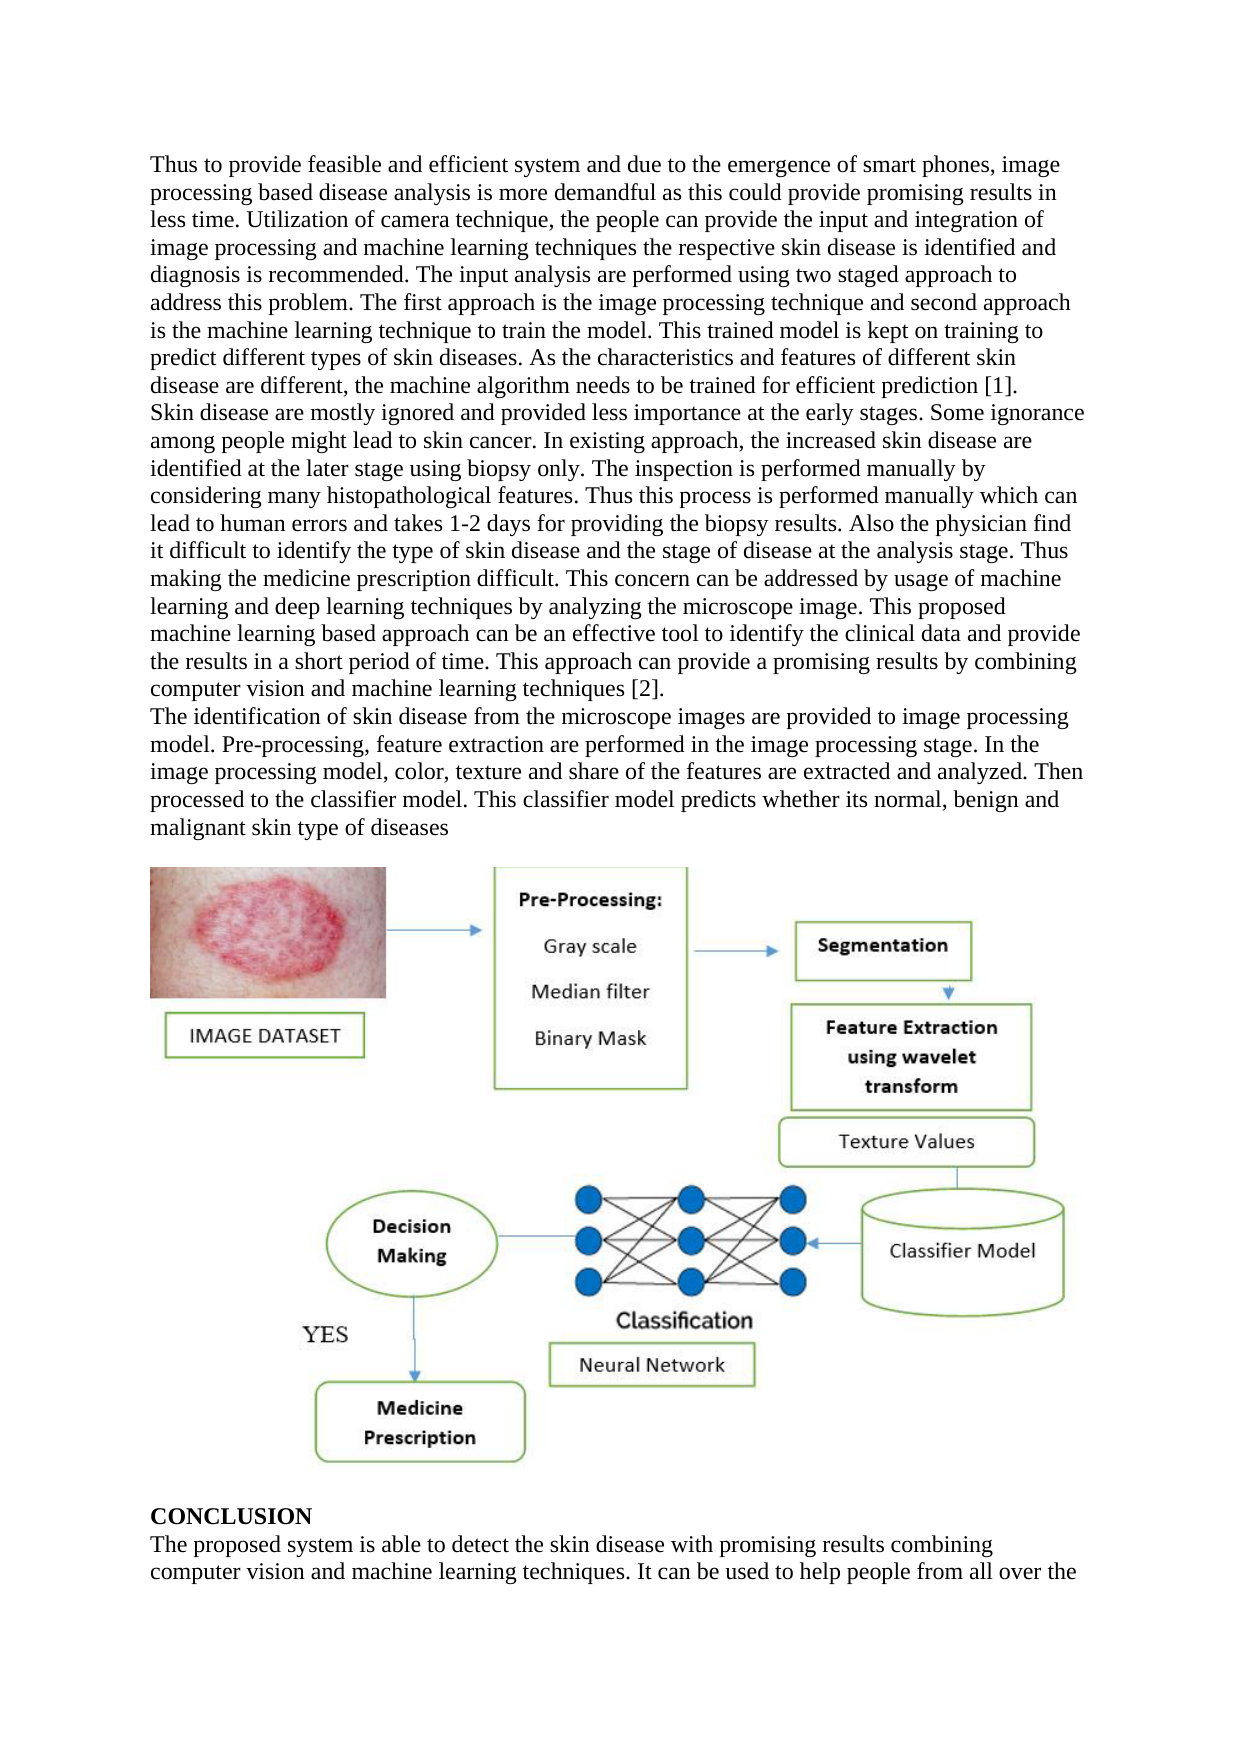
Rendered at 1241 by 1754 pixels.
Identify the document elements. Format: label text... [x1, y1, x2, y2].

text Thus to provide feasible and efficient system and due to the emergence of smart phones, image processing based disease analysis is more demandful as this could provide promising results in less time. Utilization of camera technique, the people can provide the input and integration of image processing and machine learning techniques the respective skin disease is identified and diagnosis is recommended. The input analysis are performed using two staged approach to address this problem. The first approach is the image processing technique and second approach is the machine learning technique to train the model. This trained model is kept on training to predict different types of skin diseases. As the characteristics and features of different skin disease are different, the machine algorithm needs to be trained for efficient prediction [1]. [150, 150, 1090, 398]
text Skin disease are mostly ignored and provided less importance at the early stages. Some ignorance among people might lead to skin cancer. In existing approach, the increased skin disease are identified at the later stage using biopsy only. The inspection is performed manually by considering many histopathological features. Thus this process is performed manually which can lead to human errors and takes 1-2 days for providing the biopsy results. Also the physician find it difficult to identify the type of skin disease and the stage of disease at the analysis stage. Thus making the medicine prescription difficult. This concern can be addressed by usage of machine learning and deep learning techniques by analyzing the microscope image. This proposed machine learning based approach can be an effective tool to identify the clinical data and provide the results in a short period of time. This approach can provide a promising results by combining computer vision and machine learning techniques [2]. [150, 398, 1090, 702]
text CONCLUSION [150, 1502, 1090, 1529]
text The identification of skin disease from the microscope images are provided to image processing model. Pre-processing, feature extraction are performed in the image processing stage. In the image processing model, color, texture and share of the features are extracted and analyzed. Then processed to the classifier model. This classifier model predicts whether its normal, benign and malignant skin type of diseases [150, 702, 1090, 840]
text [150, 1529, 1090, 1585]
